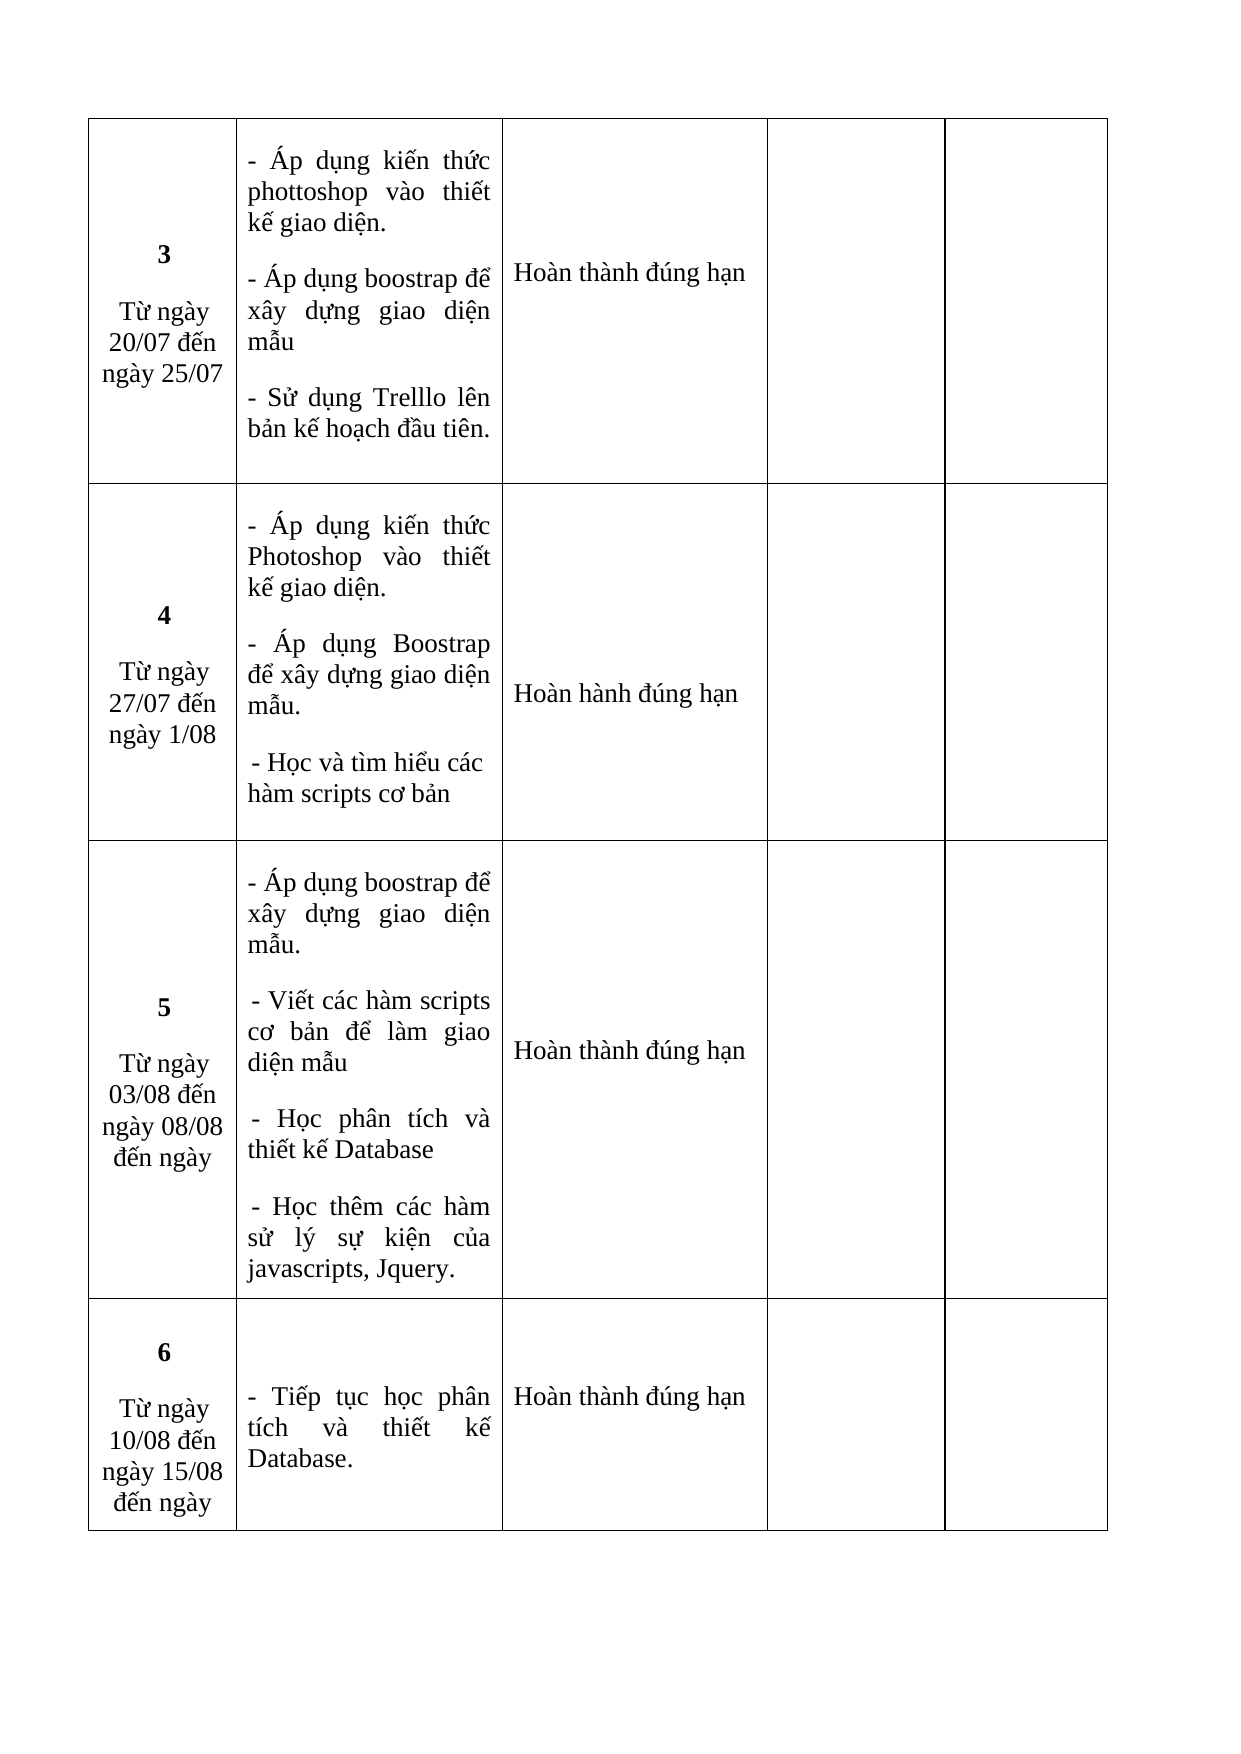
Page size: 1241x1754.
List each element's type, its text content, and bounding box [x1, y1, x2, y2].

table_cell [768, 484, 944, 839]
table_cell [768, 841, 944, 1298]
table_cell Hoàn thành đúng hạn [503, 119, 767, 483]
table_cell - Áp dụng kiến thức Photoshop vào thiết kế giao diện. - Áp dụng Boostrap để xây dựng giao diện mẫu. - Học và tìm hiểu các hàm scripts cơ bản [237, 484, 502, 839]
table_cell [946, 484, 1107, 839]
table_cell 4 Từ ngày 27/07 đến ngày 1/08 [89, 484, 236, 839]
table_cell [946, 841, 1107, 1298]
table_cell Hoàn thành đúng hạn [503, 841, 767, 1298]
table_cell Hoàn hành đúng hạn [503, 484, 767, 839]
table_cell - Tiếp tục học phân tích và thiết kế Database. [237, 1299, 502, 1530]
table_cell [946, 119, 1107, 483]
table_cell - Áp dụng kiến thức phottoshop vào thiết kế giao diện. - Áp dụng boostrap để xây dựng giao diện mẫu - Sử dụng Trelllo lên bản kế hoạch đầu tiên. [237, 119, 502, 483]
table_cell - Áp dụng boostrap để xây dựng giao diện mẫu. - Viết các hàm scripts cơ bản để làm giao diện mẫu - Học phân tích và thiết kế Database - Học thêm các hàm sử lý sự kiện của javascripts, Jquery. [237, 841, 502, 1298]
table_cell 5 Từ ngày 03/08 đến ngày 08/08 đến ngày [89, 841, 236, 1298]
table_cell [768, 119, 944, 483]
table_cell Hoàn thành đúng hạn [503, 1299, 767, 1530]
table_cell 3 Từ ngày 20/07 đến ngày 25/07 [89, 119, 236, 483]
table_cell [768, 1299, 944, 1530]
table_cell 6 Từ ngày 10/08 đến ngày 15/08 đến ngày [89, 1299, 236, 1530]
table_cell [946, 1299, 1107, 1530]
